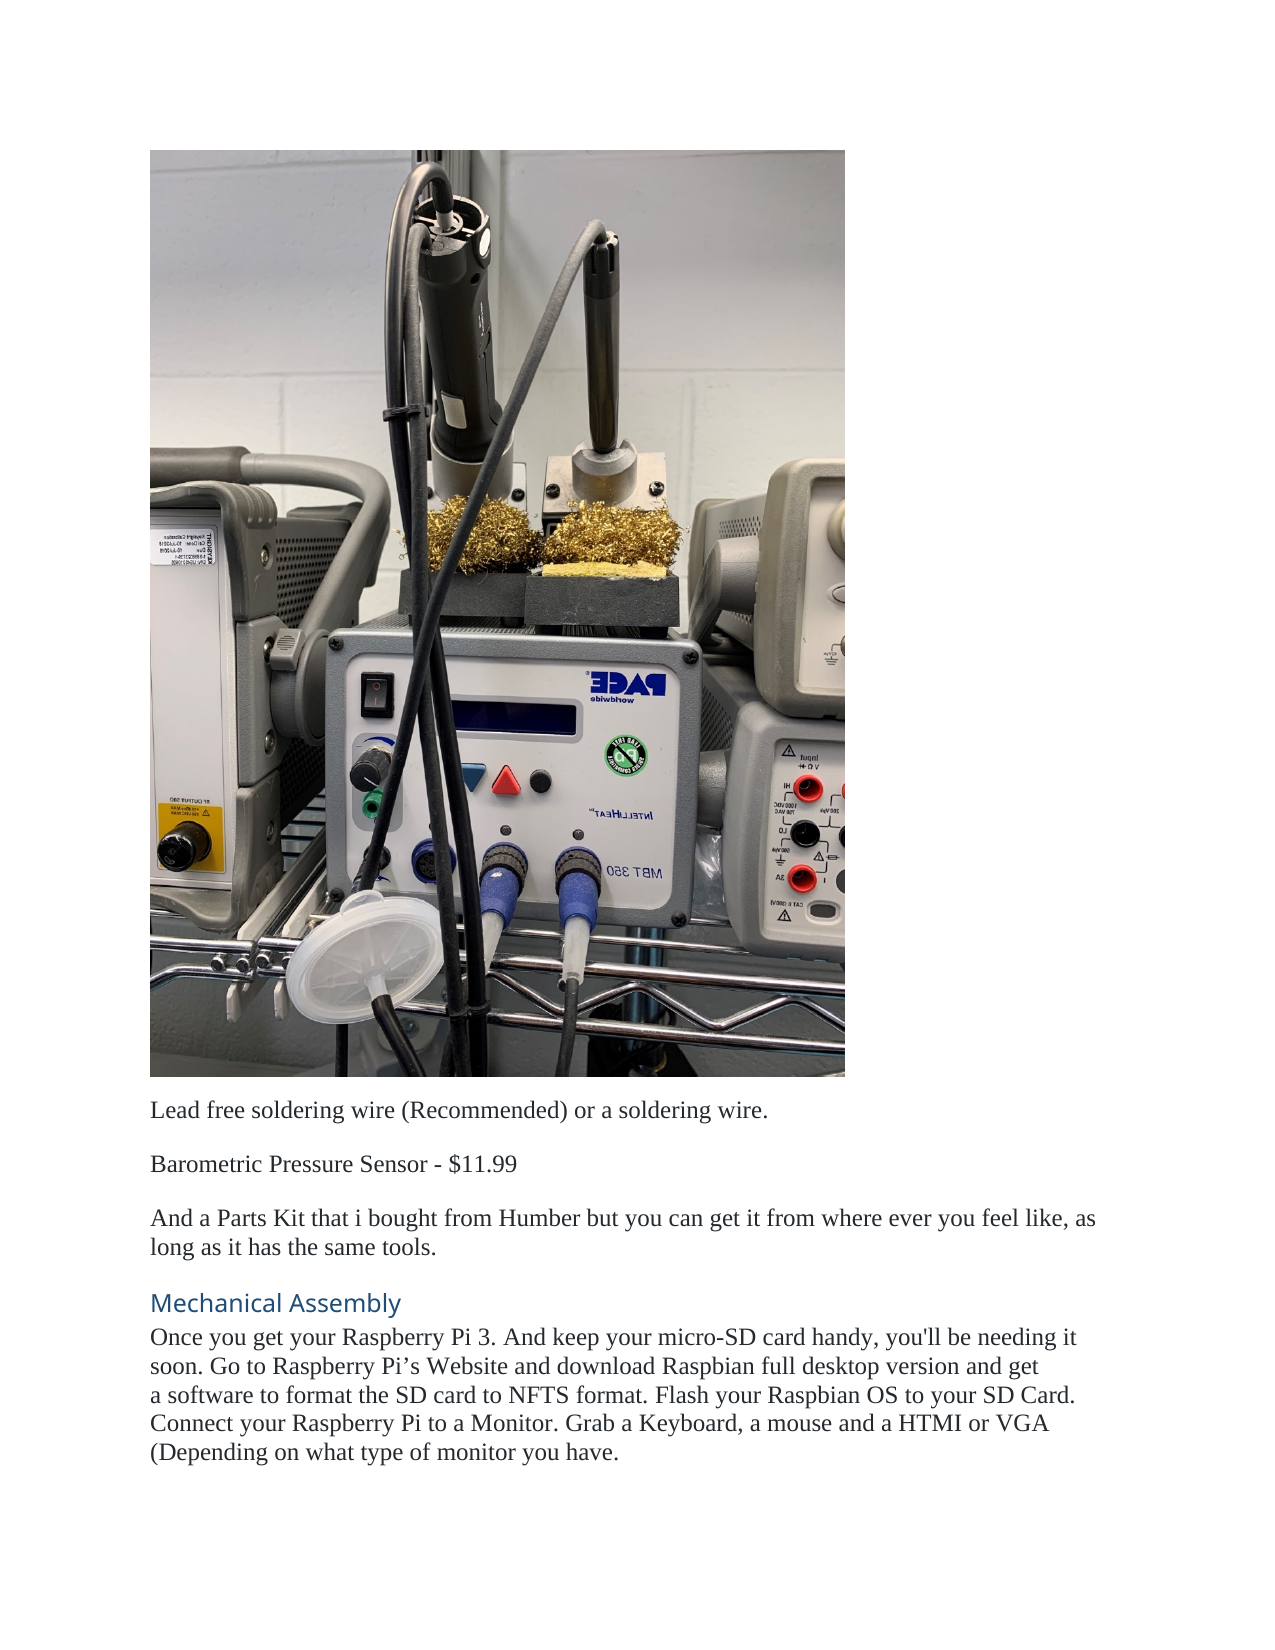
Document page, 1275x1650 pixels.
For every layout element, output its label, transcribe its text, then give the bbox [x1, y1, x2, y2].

text And a Parts Kit that i bought from Humber but you can get it from where ever you feel like, as long as it has the same tools. [150, 1203, 1125, 1260]
text Lead free soldering wire (Recommended) or a soldering wire. [150, 1095, 1125, 1124]
text Once you get your Raspberry Pi 3. And keep your micro-SD card handy, you'll be needing it soon. Go to Raspberry Pi’s Website and download Raspbian full desktop version and get a software to format the SD card to NFTS format. Flash your Raspbian OS to your SD Card. Connect your Raspberry Pi to a Monitor. Grab a Keyboard, a mouse and a HTMI or VGA (Depending on what type of monitor you have. [150, 1322, 1125, 1466]
picture [150, 150, 845, 1077]
subtitle Mechanical Assembly [150, 1285, 1125, 1319]
text Barometric Pressure Sensor - $11.99 [150, 1149, 1125, 1178]
